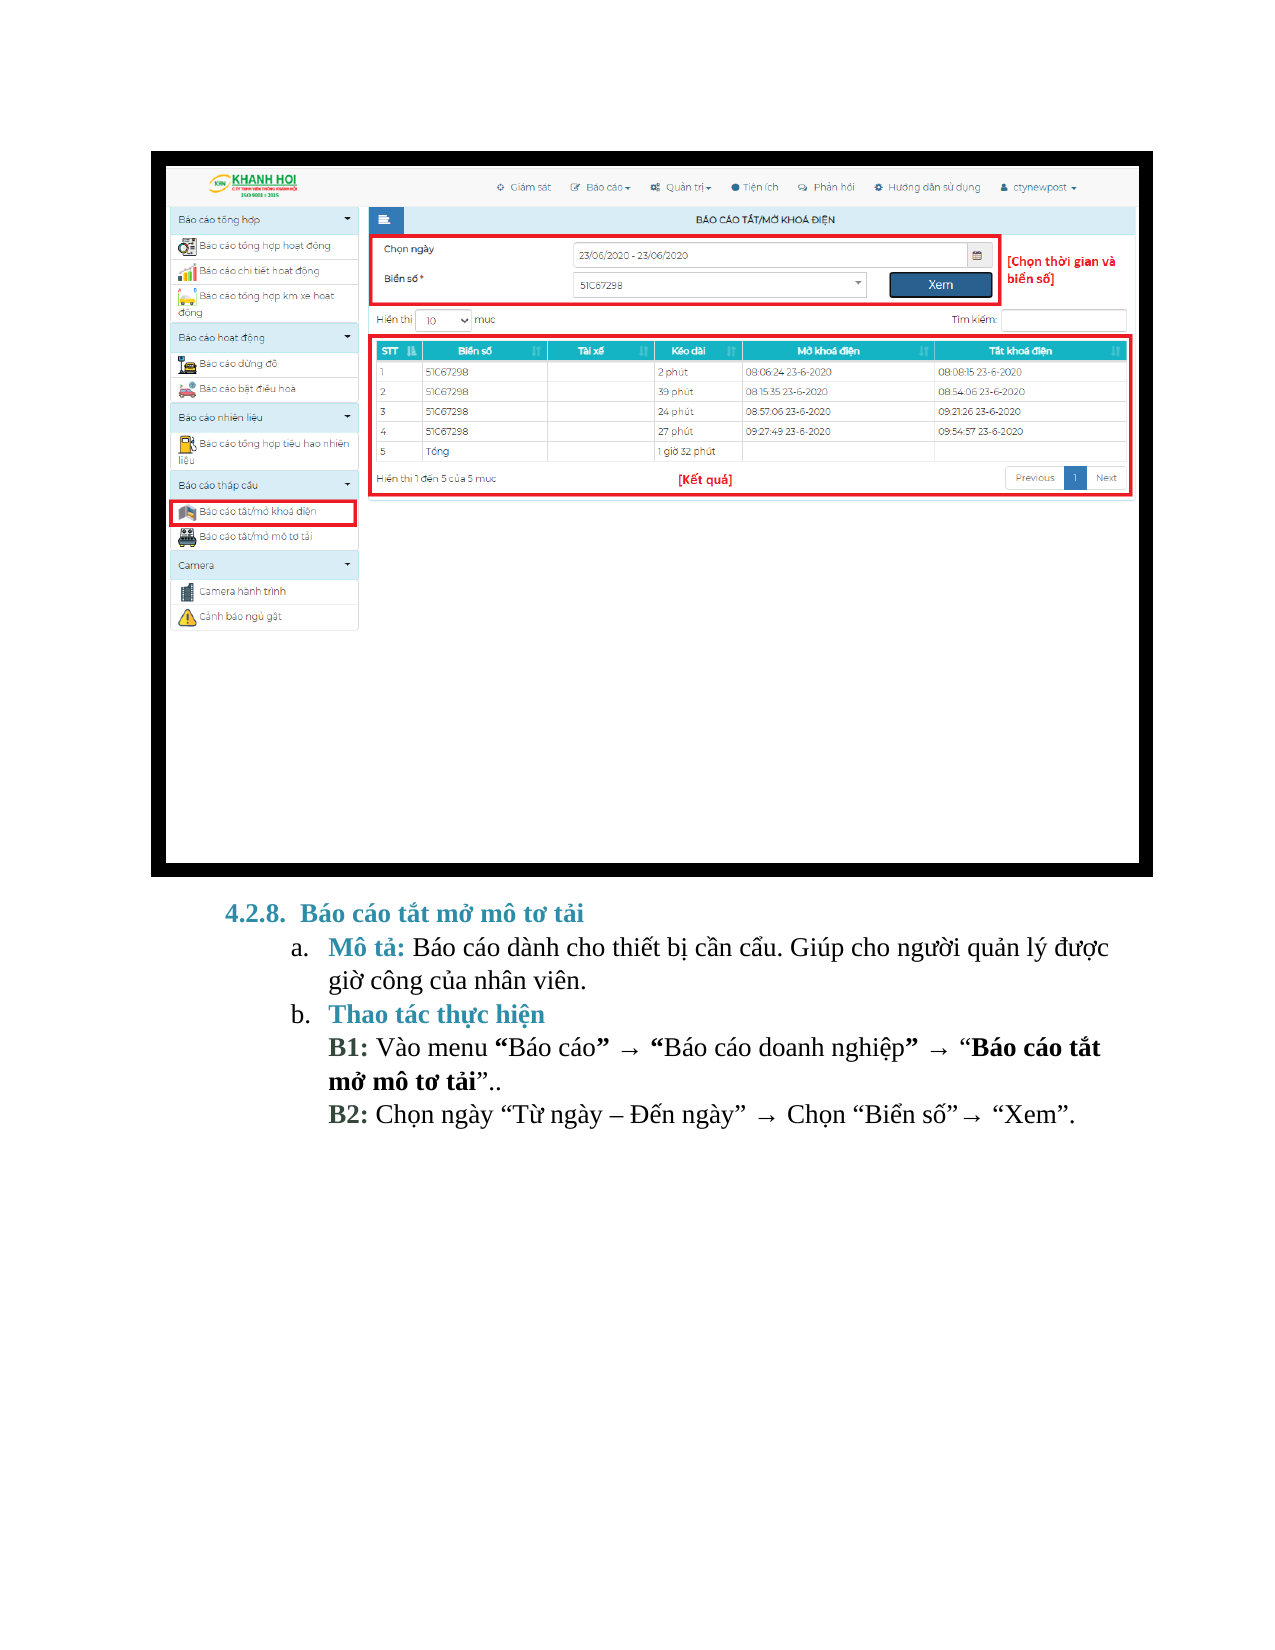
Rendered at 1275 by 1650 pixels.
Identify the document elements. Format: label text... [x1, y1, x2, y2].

list Mô tả: Báo cáo dành cho thiết bị cần cẩu. Giúp cho người quản lý được giờ công của nhân viên. [291, 931, 1125, 995]
list Thao tác thực hiện B1: Vào menu “Báo cáo” → “Báo cáo doanh nghiệp” → “Báo cáo tắt mở mô tơ tải”.. B2: Chọn ngày “Từ ngày – Đến ngày” → Chọn “Biển số”→ “Xem”. [291, 998, 1125, 1129]
picture [166, 166, 1139, 863]
list Báo cáo tắt mở mô tơ tải [225, 897, 1125, 928]
